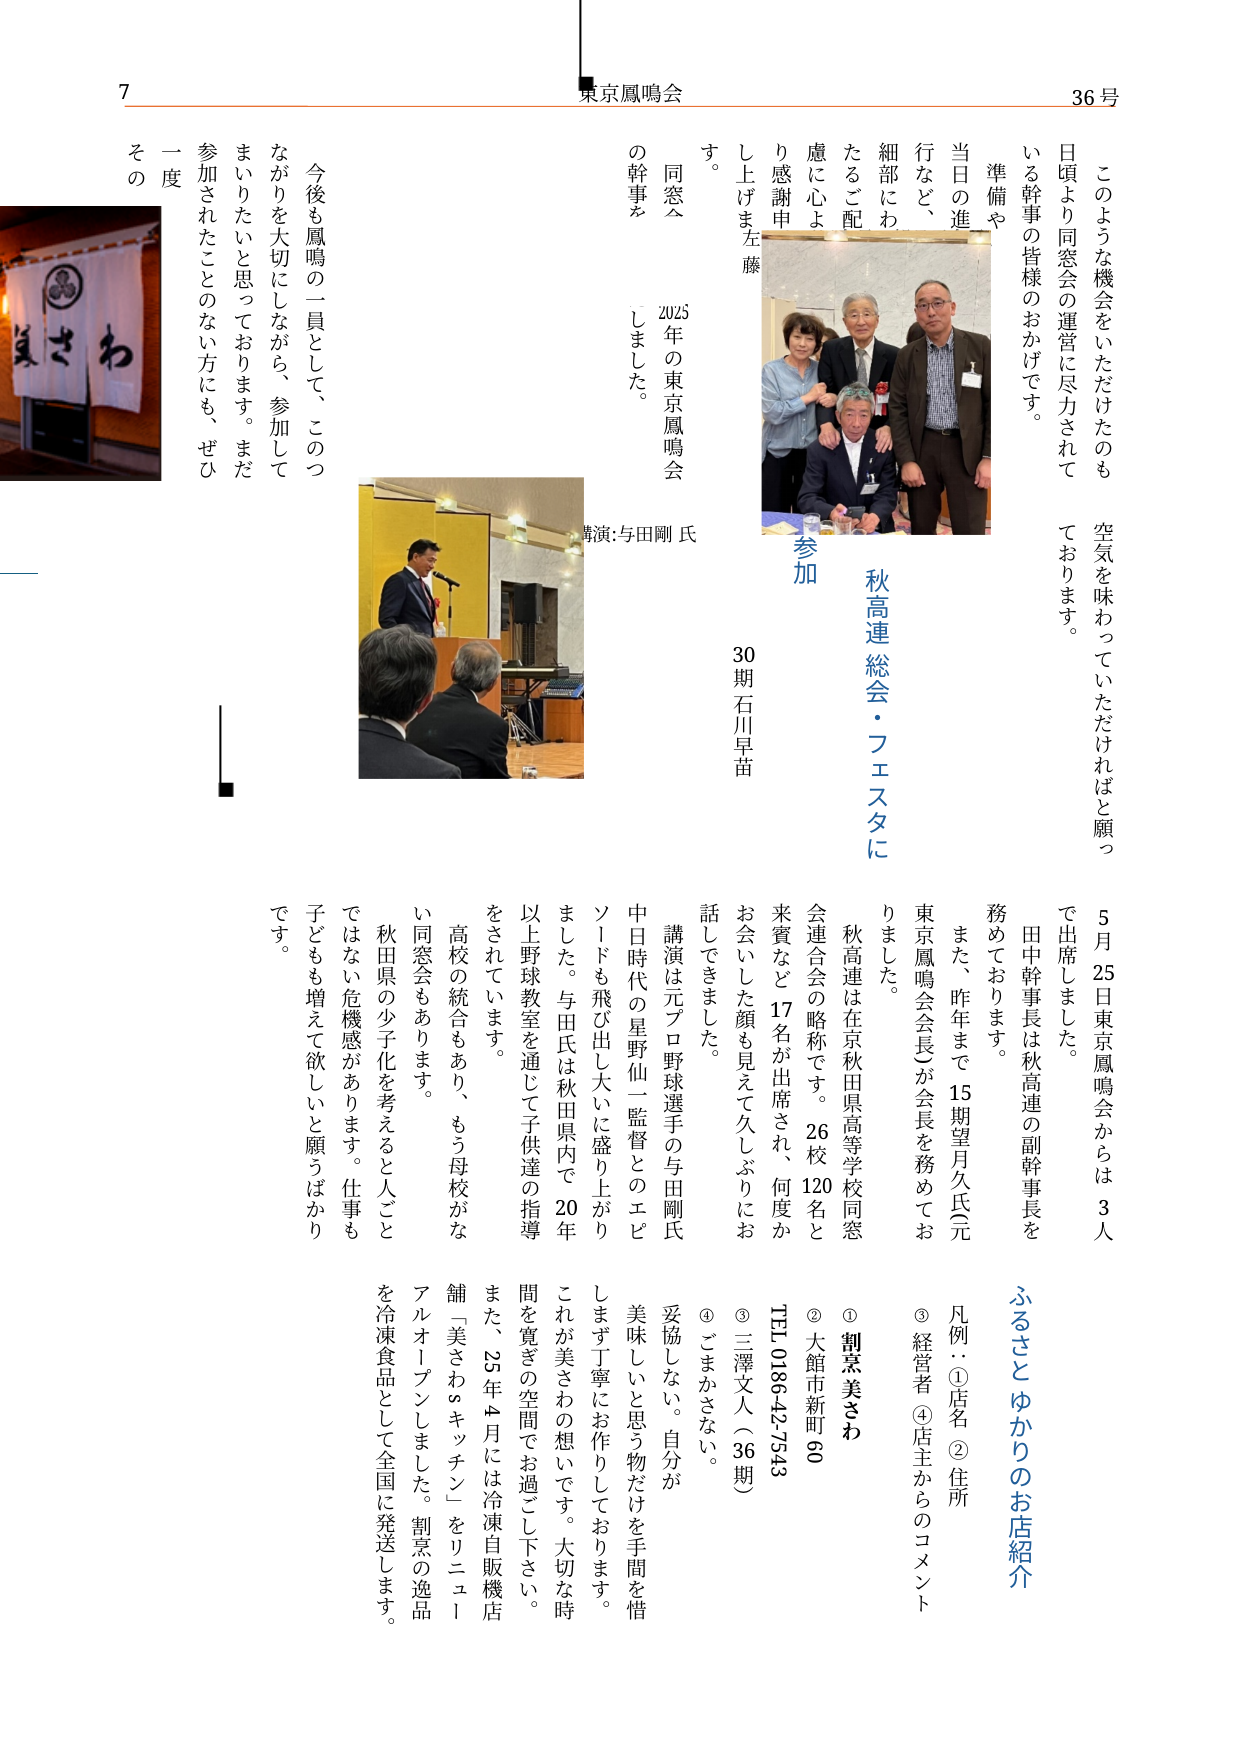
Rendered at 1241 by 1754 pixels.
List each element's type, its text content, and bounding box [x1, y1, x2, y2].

picture [570, 0, 599, 97]
text 今後も鳳鳴の一員として、このつながりを大切にしながら、参加してまいりたいと思っております。まだ参加されたことのない方にも、ぜひ一度その空気を味わっていただければと願っております。 [118, 142, 620, 481]
text ③経営者 ④店主からのコメント [905, 1283, 941, 1622]
text 今後も鳳鳴の一員として、このつながりを大切にしながら、参加してまいりたいと思っております。まだ参加されたことのない方にも、ぜひ一度その空気を味わっていただければと願っております。 [1050, 522, 1122, 861]
text 5月25日東京鳳鳴会からは3人で出席しました。 [1050, 903, 1122, 1242]
picture [359, 478, 584, 778]
text このような機会をいただけたのも、日頃より同窓会の運営に尽力されている幹事の皆様のおかげです。 [1014, 142, 1122, 481]
text 講演は元プロ野球選手の与田剛氏。中日時代の星野仙一監督とのエピソードも飛び出し大いに盛り上がりました。与田氏は秋田県内で20年以上野球教室を通じて子供達の指導をされています。 [477, 903, 692, 1242]
text ④ごまかさない。 [690, 1283, 726, 1622]
text 秋田県の少子化を考えると人ごとではない危機感があります。仕事も子どもも増えて欲しいと願うばかりです。 [262, 903, 405, 1242]
text 同窓会の後、2025年の東京鳳鳴会の幹事を拝命いたしました。 [620, 142, 692, 481]
text 凡例：①店名 ② 住所 [941, 1283, 977, 1622]
text ②大館市新町60 [798, 1283, 833, 1622]
text 田中幹事長は秋高連の副幹事長を務めております。 [978, 903, 1050, 1242]
subtitle ふるさと ゆかりのお店紹介 [985, 1283, 1057, 1622]
text 秋高連は在京秋田県高等学校同窓会連合会の略称です。26校120名と来賓など17名が出席され、何度かお会いした顔も見えて久しぶりにお話しできました。 [692, 903, 871, 1242]
text ①割烹 美さわ [833, 1283, 869, 1622]
picture [762, 231, 991, 535]
picture [0, 206, 162, 481]
text 妥協しない。自分が [654, 1283, 690, 1622]
picture [210, 705, 239, 802]
text TEL 0186-42-7543 [762, 1283, 798, 1622]
text 高校の統合もあり、もう母校がない同窓会もあります。 [405, 903, 477, 1242]
subtitle 秋高連 総会・フェスタに参加 [770, 535, 913, 861]
text また、昨年まで15期望月久氏(元東京鳳鳴会会長)が会長を務めておりました。 [871, 903, 978, 1242]
text 美味しいと思う物だけを手間を惜しまず丁寧にお作りしております。これが美さわの想いです。大切な時間を寛ぎの空間でお過ごし下さい。また、25年4月には冷凍自販機店舗「美さわsキッチン」をリニューアルオープンしました。割烹の逸品を冷凍食品として全国に発送します。 [368, 1283, 654, 1622]
text 30期 石川早苗 [726, 522, 762, 861]
text ③三澤文人（36期） [726, 1283, 762, 1622]
